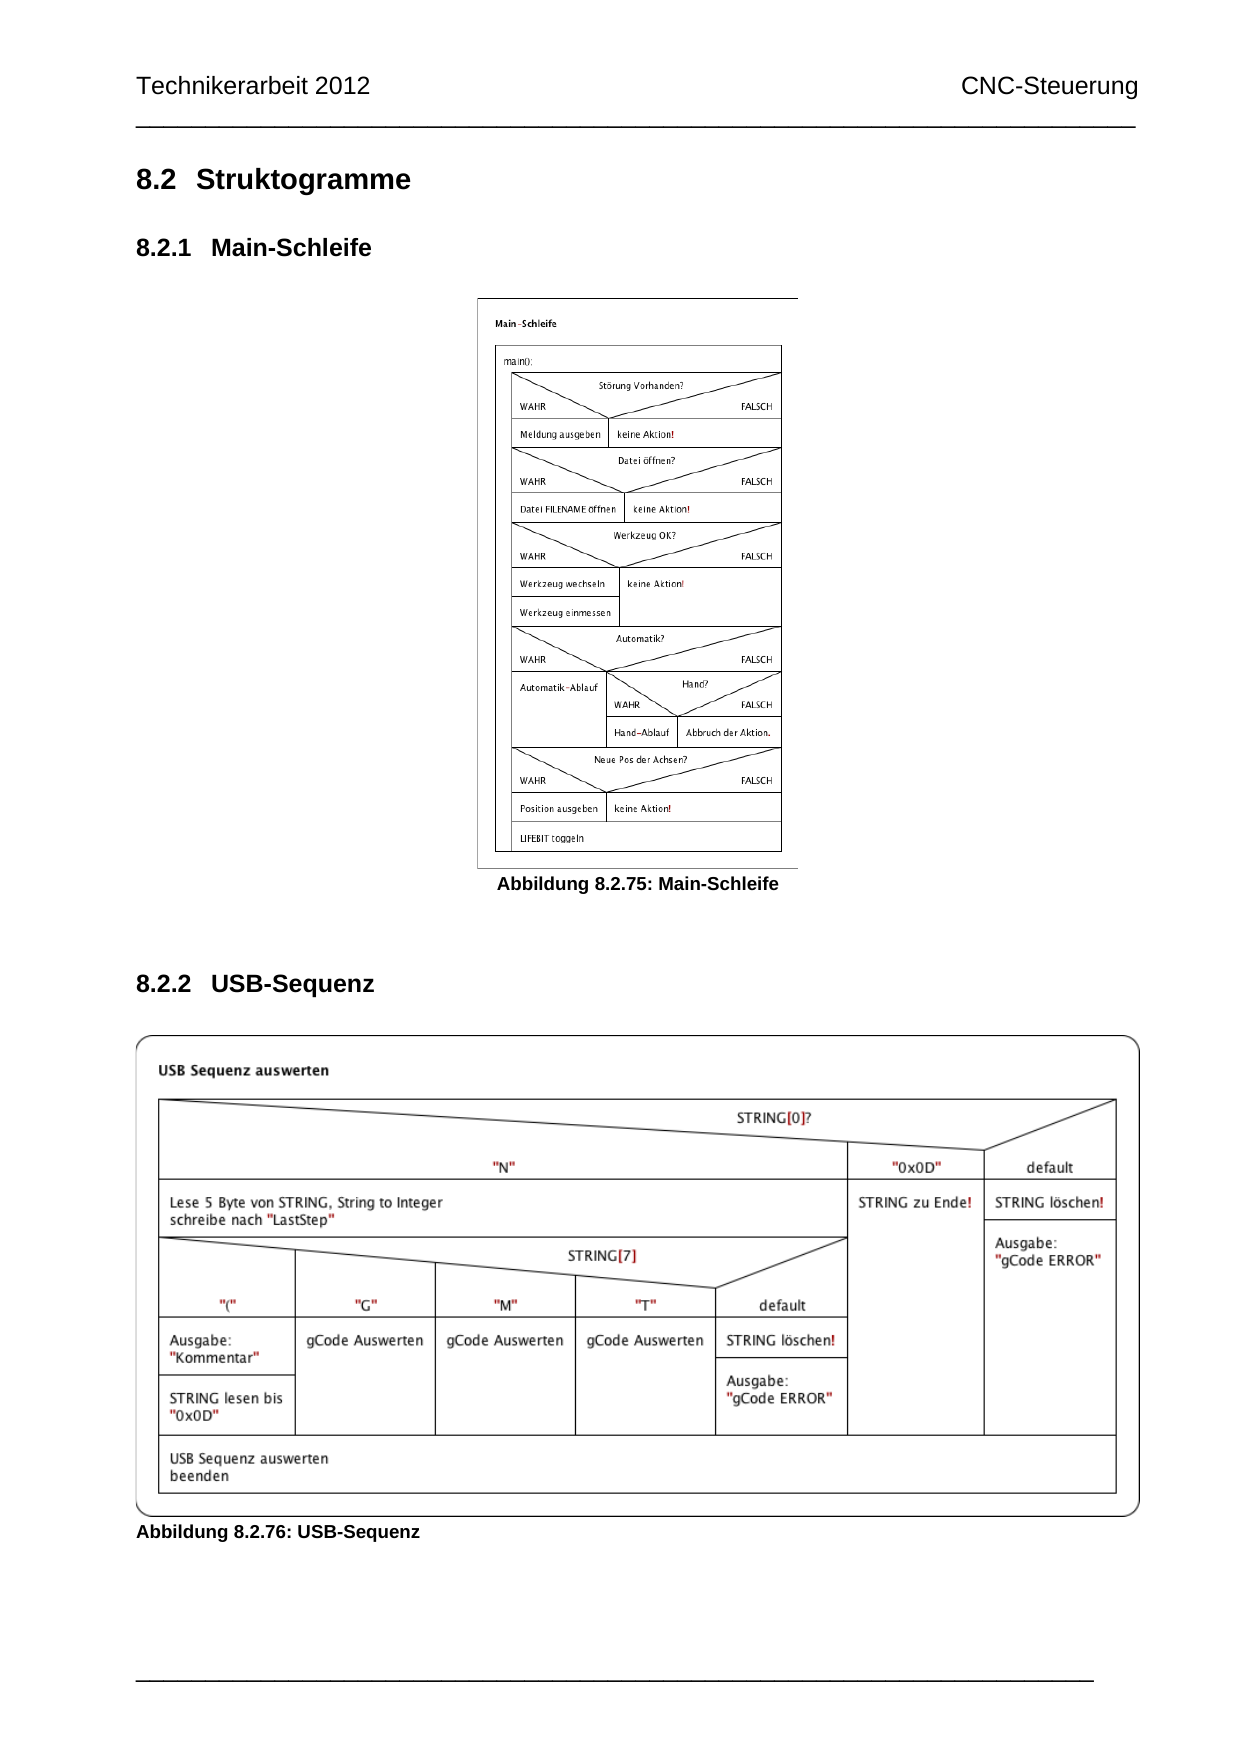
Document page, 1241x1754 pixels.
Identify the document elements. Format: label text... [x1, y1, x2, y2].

picture [477, 298, 798, 869]
subtitle Struktogramme [136, 162, 1140, 195]
subtitle USB-Sequenz [136, 969, 1140, 998]
picture [135, 1035, 1140, 1517]
subtitle Main-Schleife [136, 233, 1140, 262]
